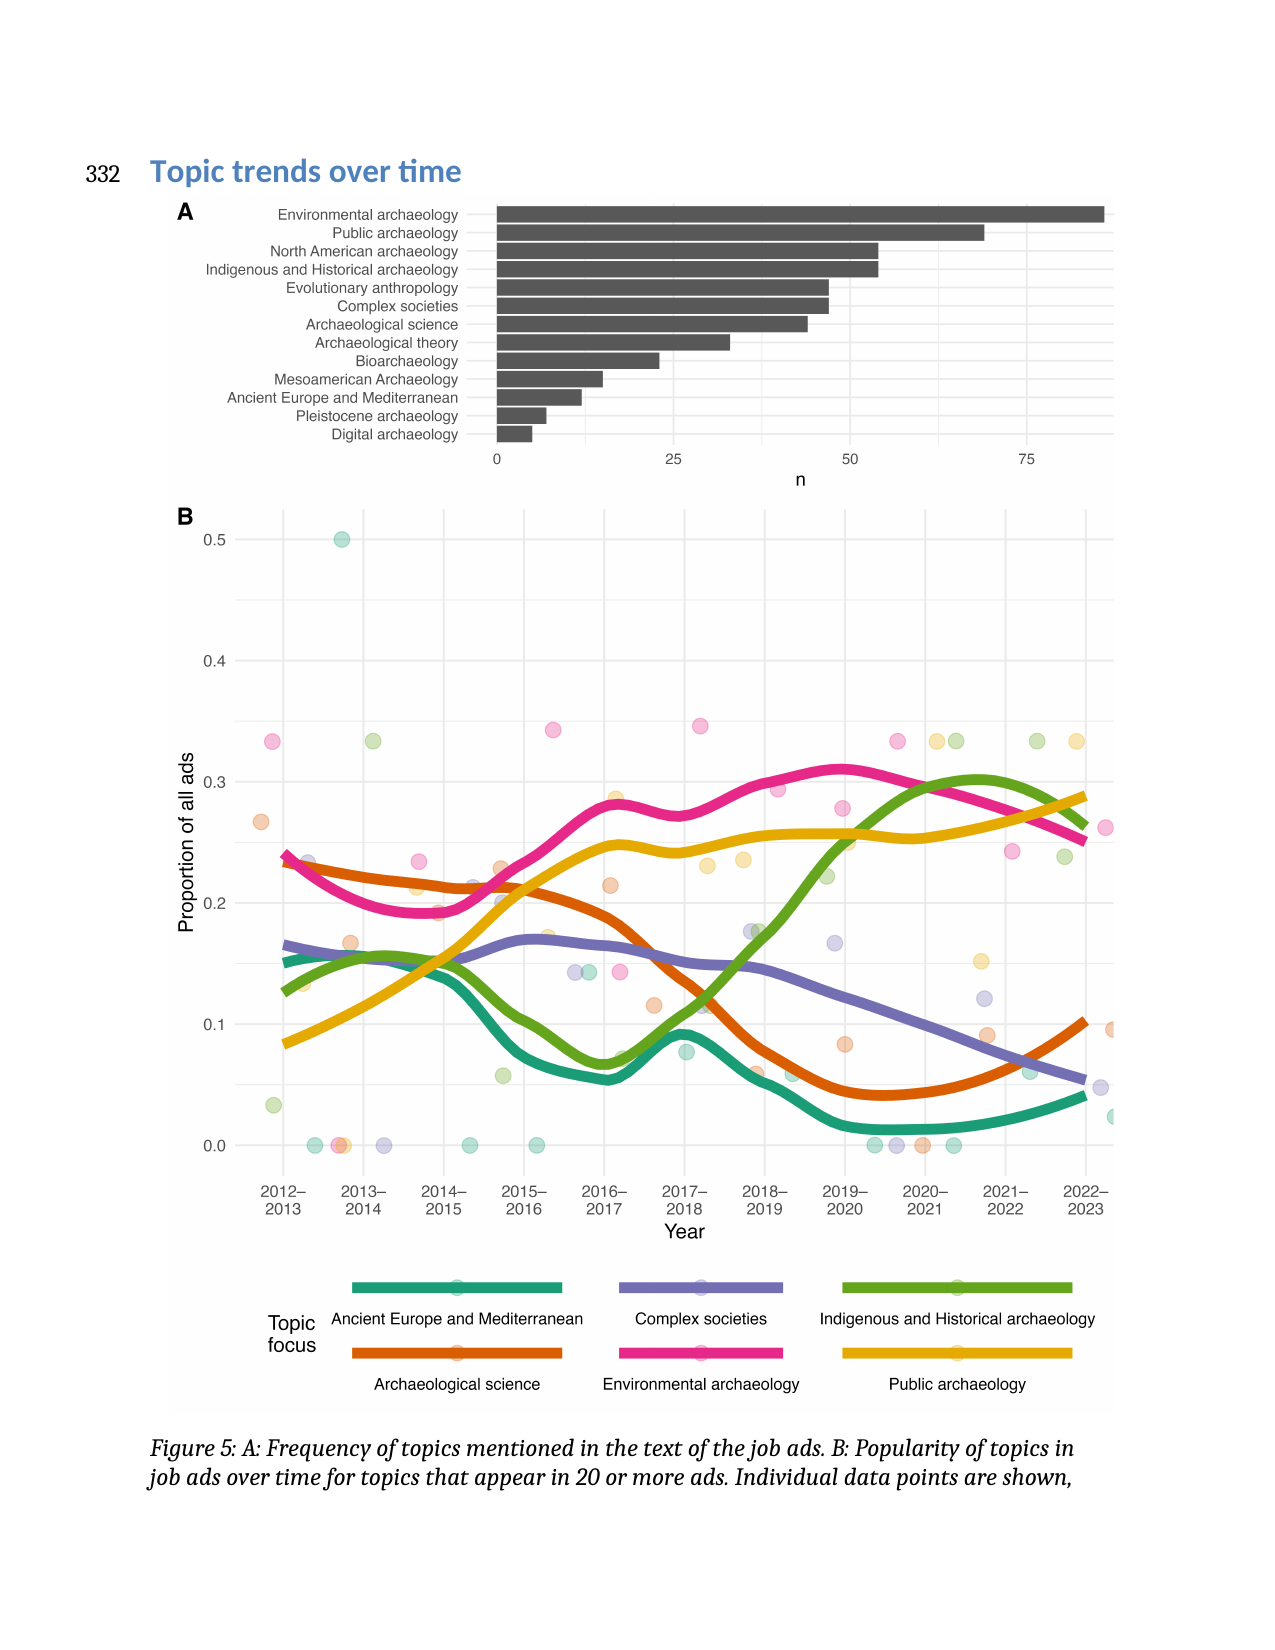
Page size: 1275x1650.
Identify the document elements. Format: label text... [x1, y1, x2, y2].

subtitle Topic trends over time [150, 150, 1125, 191]
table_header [139, 191, 1114, 1492]
picture [168, 194, 1114, 1414]
